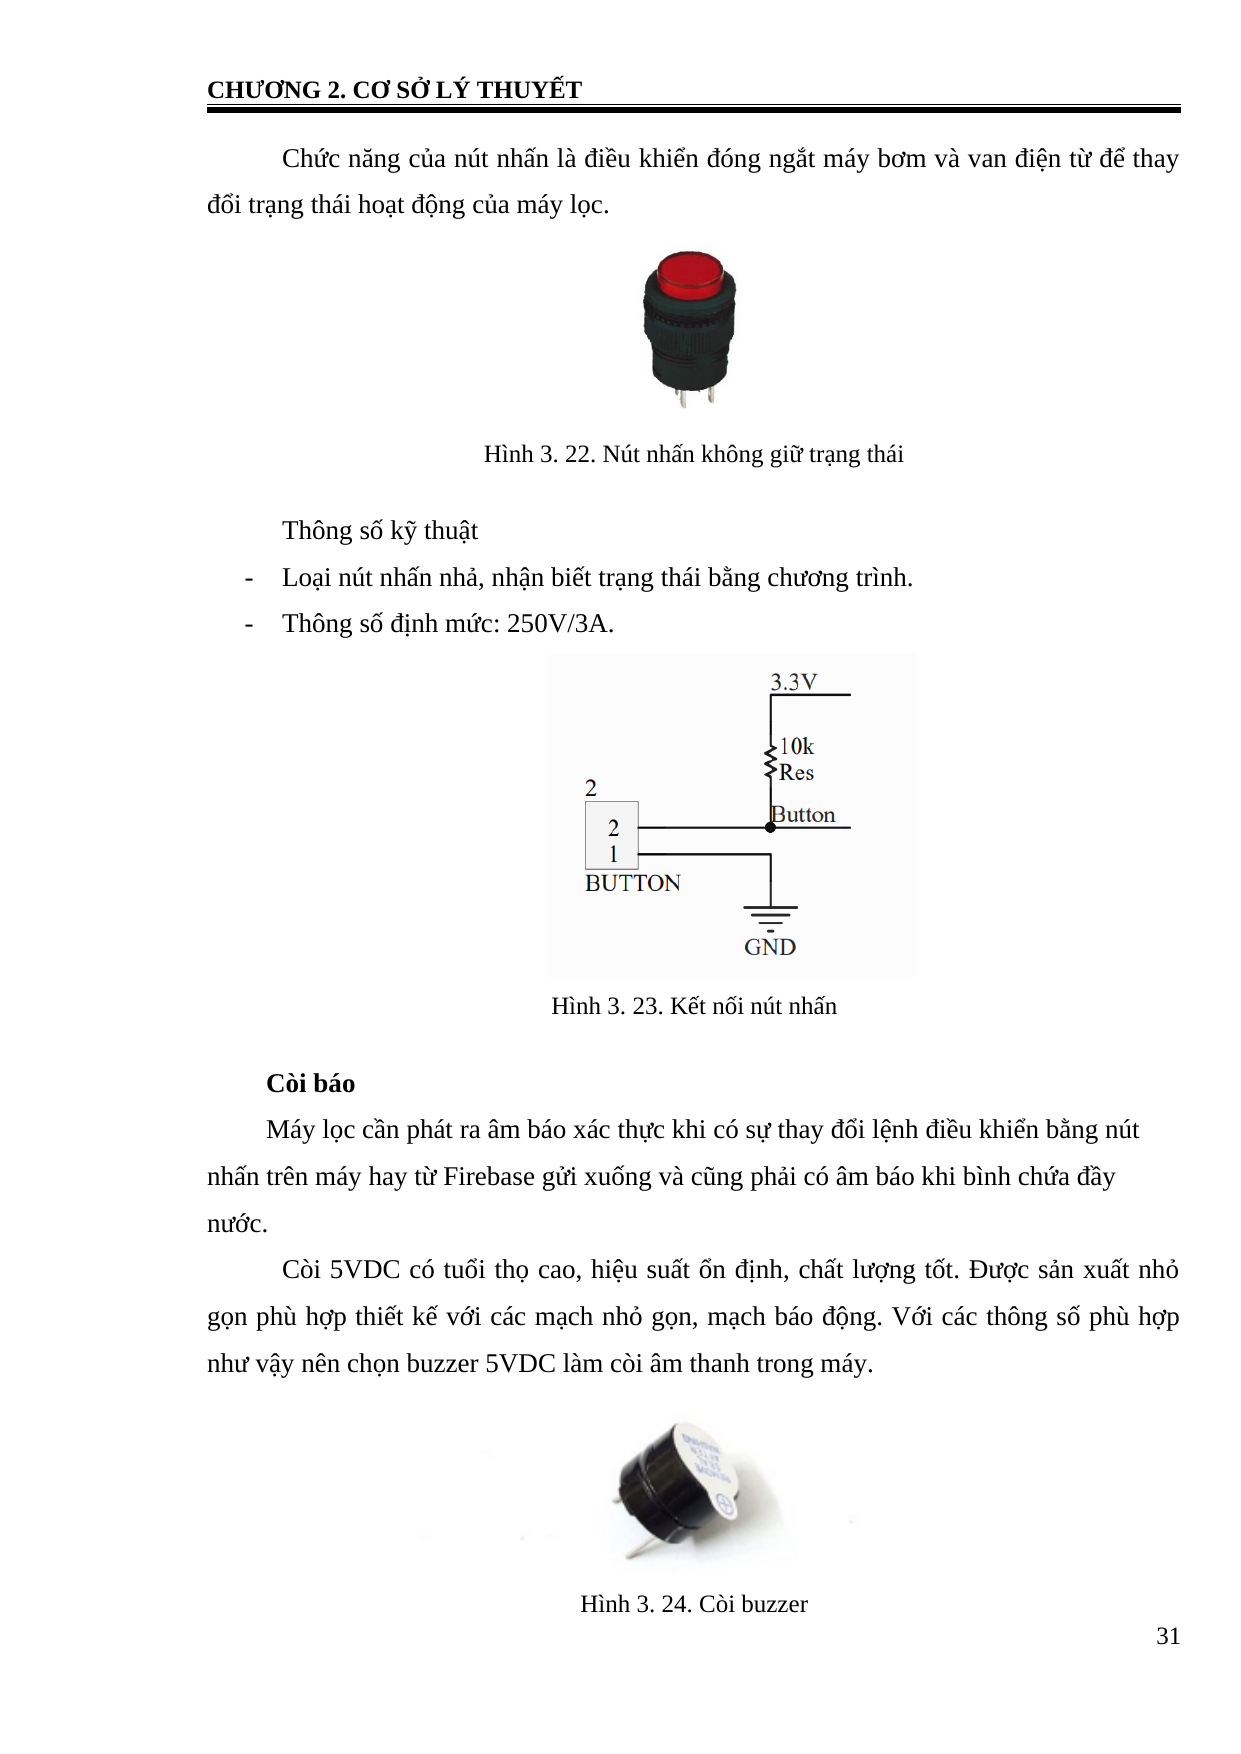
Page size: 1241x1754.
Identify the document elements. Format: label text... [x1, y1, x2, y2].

list Thông số định mức: 250V/3A. [244, 607, 1181, 638]
text Máy lọc cần phát ra âm báo xác thực khi có sự thay đổi lệnh điều khiển bằng nút nhấn trên máy hay từ Firebase gửi xuống và cũng phải có âm báo khi bình chứa đầy nước. [207, 1113, 1181, 1238]
text Còi báo [266, 1067, 1181, 1098]
picture [546, 654, 917, 977]
text Hình 3. 24. Còi buzzer [207, 1589, 1181, 1618]
picture [619, 235, 769, 425]
list Thông số kỹ thuật [282, 514, 1181, 545]
text Hình 3. 22. Nút nhấn không giữ trạng thái [207, 439, 1181, 467]
list Loại nút nhấn nhả, nhận biết trạng thái bằng chương trình. [244, 561, 1181, 592]
text Còi 5VDC có tuổi thọ cao, hiệu suất ổn định, chất lượng tốt. Được sản xuất nhỏ gọn phù hợp thiết kế với các mạch nhỏ gọn, mạch báo động. Với các thông số phù hợp như vậy nên chọn buzzer 5VDC làm còi âm thanh trong máy. [207, 1253, 1181, 1378]
text Hình 3. 23. Kết nối nút nhấn [207, 991, 1181, 1020]
picture [416, 1393, 972, 1575]
list Chức năng của nút nhấn là điều khiển đóng ngắt máy bơm và van điện từ để thay đổi trạng thái hoạt động của máy lọc. [207, 142, 1181, 220]
